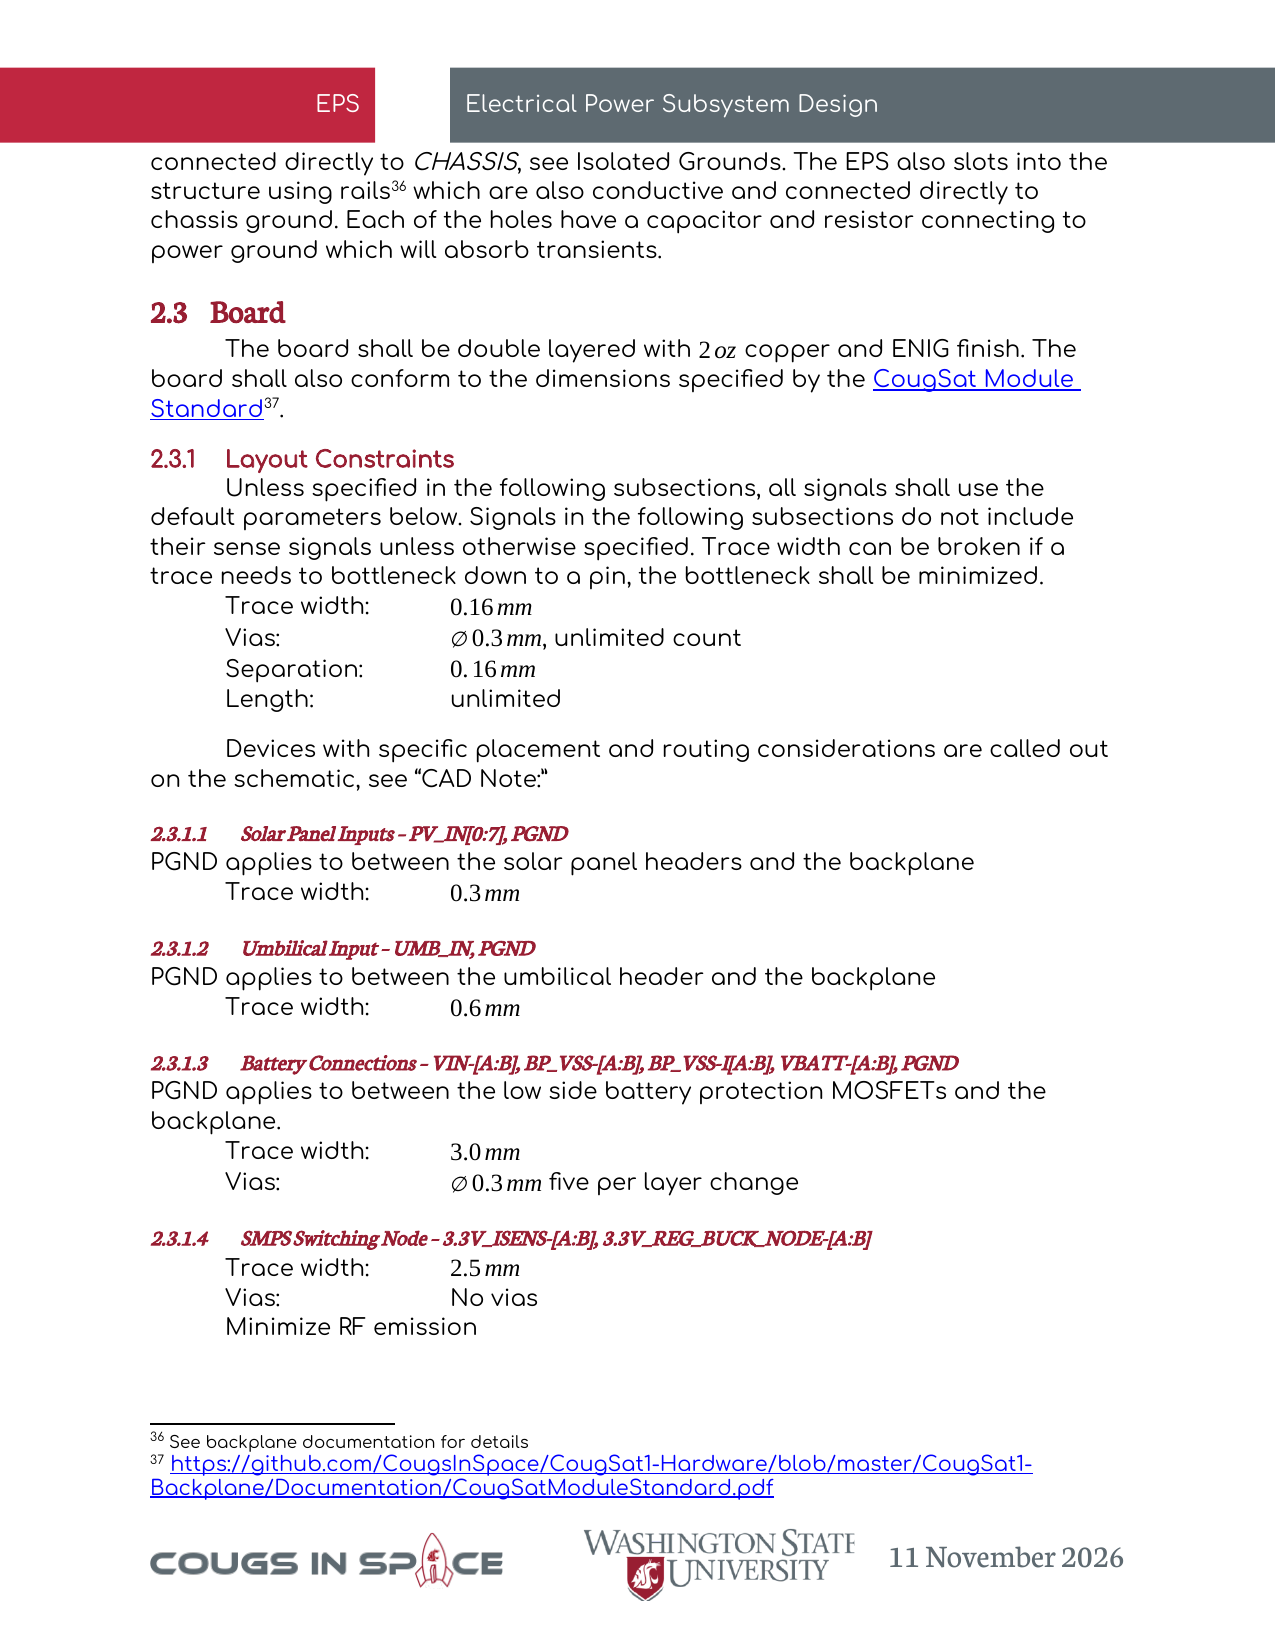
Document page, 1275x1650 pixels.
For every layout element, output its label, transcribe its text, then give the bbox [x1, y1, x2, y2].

text Trace width: [225, 994, 1125, 1022]
subtitle Umbilical Input – UMB_IN, PGND [150, 932, 1125, 961]
subtitle Solar Panel Inputs – PV_IN[0:7], PGND [150, 817, 1125, 846]
subtitle Battery Connections – VIN-[A:B], BP_VSS-[A:B], BP_VSS-I[A:B], VBATT-[A:B], PGND [150, 1046, 1125, 1075]
text Trace width: [225, 1138, 1125, 1166]
subtitle Layout Constraints [150, 447, 1125, 473]
text Unless specified in the following subsections, all signals shall use the default parameters below. Signals in the following subsections do not include their sense signals unless otherwise specified. Trace width can be broken if a trace needs to bottleneck down to a pin, the bottleneck shall be minimized. [150, 476, 1125, 590]
text Vias: , unlimited count [225, 625, 1125, 652]
text Trace width: [225, 593, 1125, 621]
text Length: unlimited [225, 687, 1125, 713]
text Devices with specific placement and routing considerations are called out on the schematic, see “CAD Note:” [150, 738, 1125, 792]
text Separation: [225, 656, 1125, 684]
text PGND applies to between the solar panel headers and the backplane [150, 850, 1125, 876]
picture [582, 1528, 854, 1601]
text Vias: No vias [225, 1286, 1125, 1312]
text Vias: five per layer change [225, 1169, 1125, 1197]
text Trace width: [225, 879, 1125, 907]
text PGND applies to between the umbilical header and the backplane [150, 965, 1125, 990]
subtitle Board [150, 288, 1125, 330]
text Trace width: [225, 1255, 1125, 1282]
picture [150, 1532, 503, 1589]
text Minimize RF emission [225, 1316, 1125, 1341]
subtitle SMPS Switching Node – 3.3V_ISENS-[A:B], 3.3V_REG_BUCK_NODE-[A:B] [150, 1222, 1125, 1251]
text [150, 150, 1125, 263]
text The board shall be double layered with copper and ENIG finish. The board shall also conform to the dimensions specified by the CougSat Module Standard. [150, 336, 1125, 422]
text PGND applies to between the low side battery protection MOSFETs and the backplane. [150, 1079, 1125, 1134]
